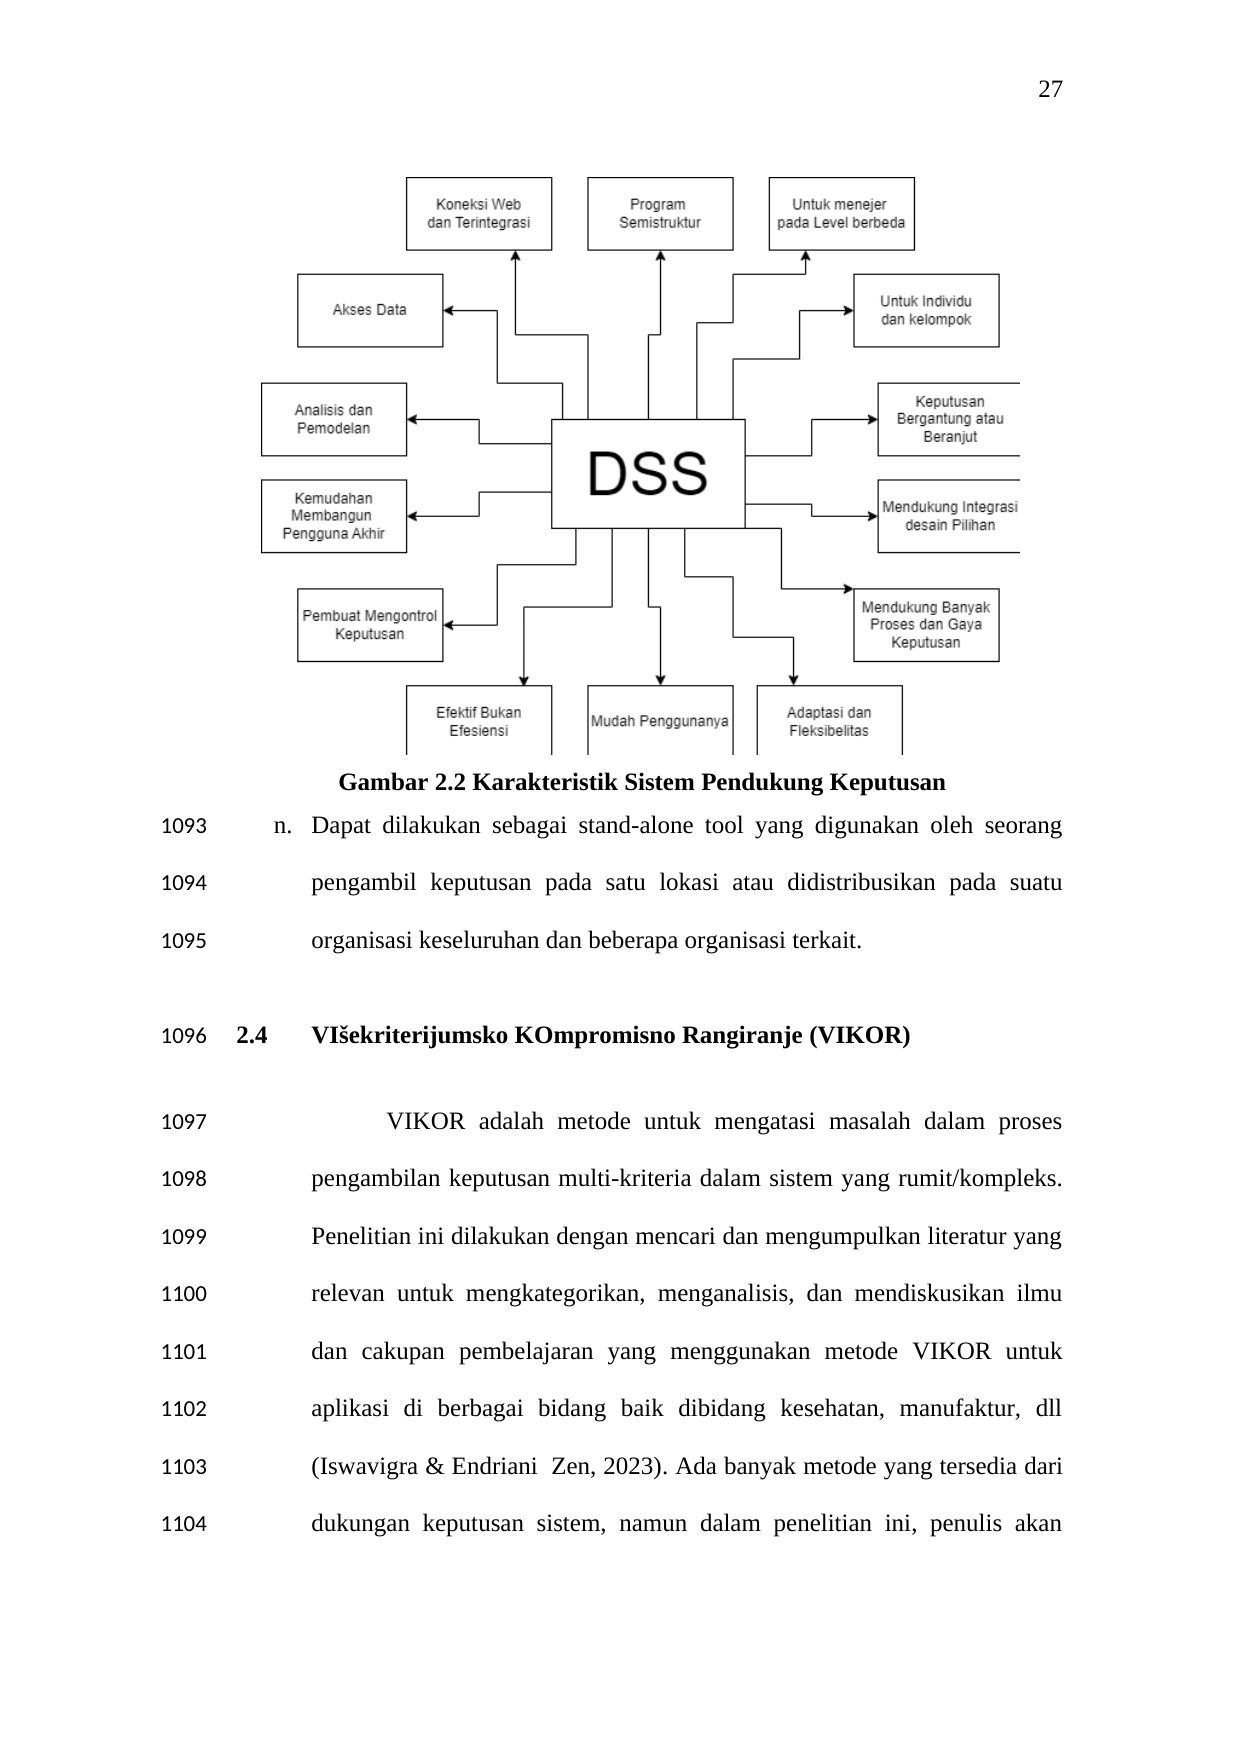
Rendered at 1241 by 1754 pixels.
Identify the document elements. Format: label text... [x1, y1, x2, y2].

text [311, 1106, 1063, 1537]
subtitle VIšekriterijumsko KOmpromisno Rangiranje (VIKOR) [236, 1020, 1063, 1048]
picture [261, 177, 1020, 755]
